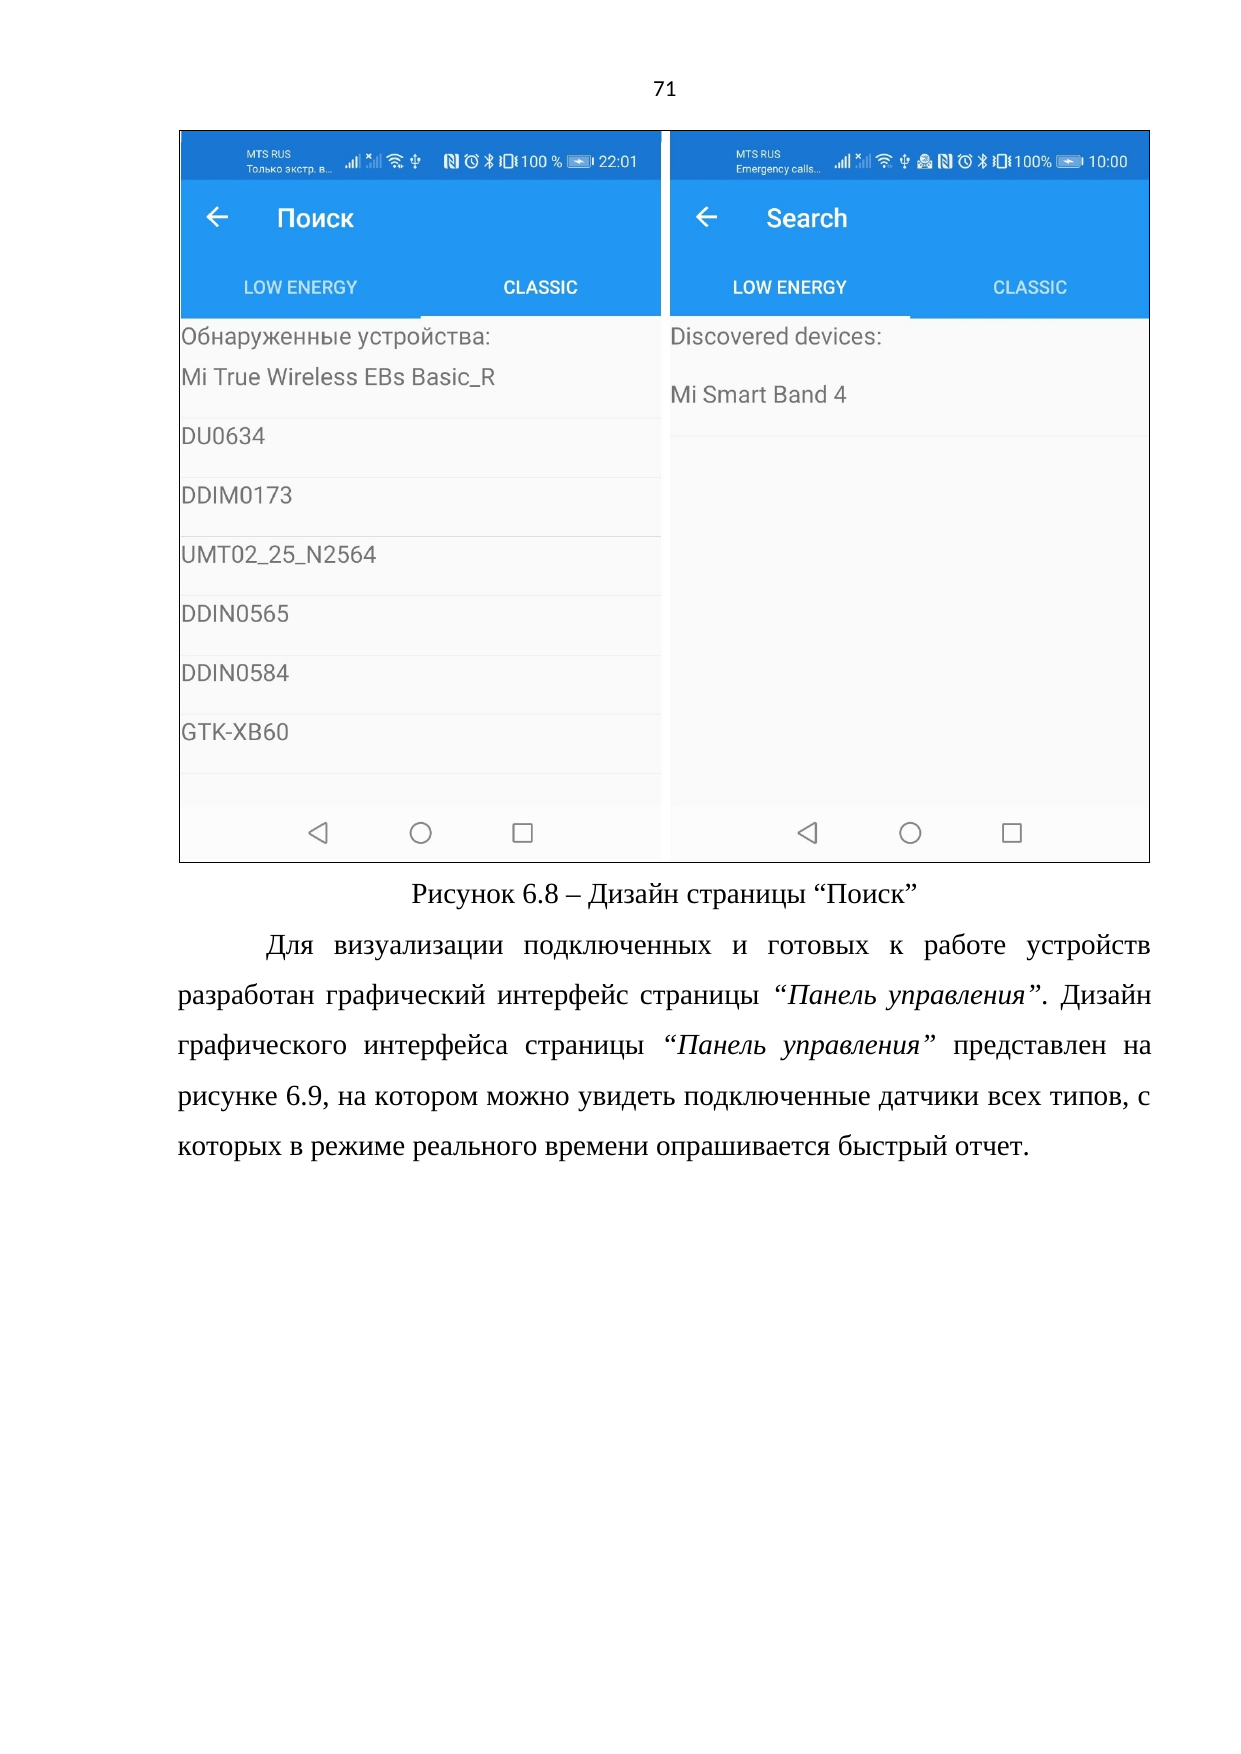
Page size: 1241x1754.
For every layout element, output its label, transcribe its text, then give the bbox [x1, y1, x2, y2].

list Рисунок 6.8 – Дизайн страницы “Поиск” [177, 877, 1152, 910]
text Для визуализации подключенных и готовых к работе устройств разработан графический интерфейс страницы “Панель управления”. Дизайн графического интерфейса страницы “Панель управления” представлен на рисунке 6.9, на котором можно увидеть подключенные датчики всех типов, с которых в режиме реального времени опрашивается быстрый отчет. [177, 927, 1152, 1162]
picture [180, 131, 1149, 862]
